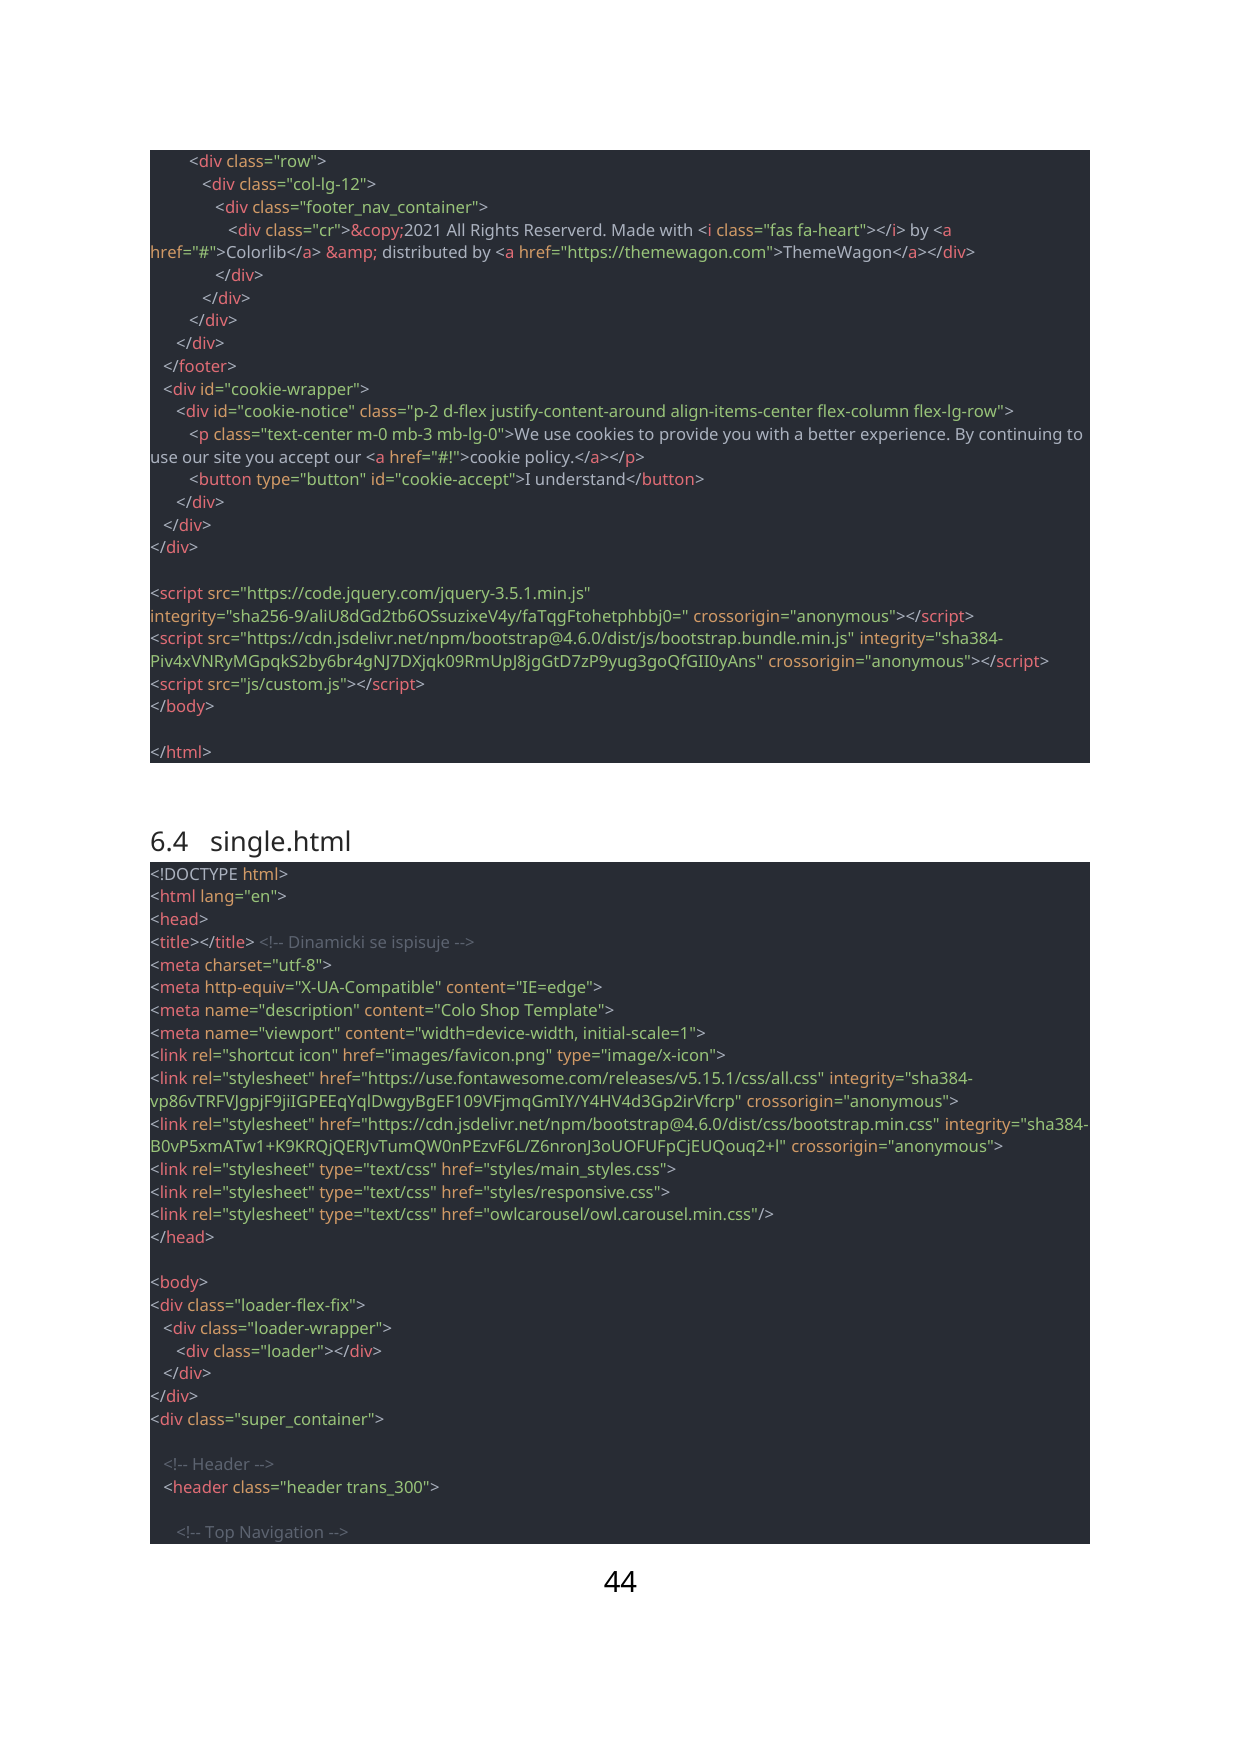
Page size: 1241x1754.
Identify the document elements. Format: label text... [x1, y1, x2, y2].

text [150, 150, 1090, 763]
subtitle single.html [150, 823, 1090, 859]
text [150, 862, 1090, 1544]
